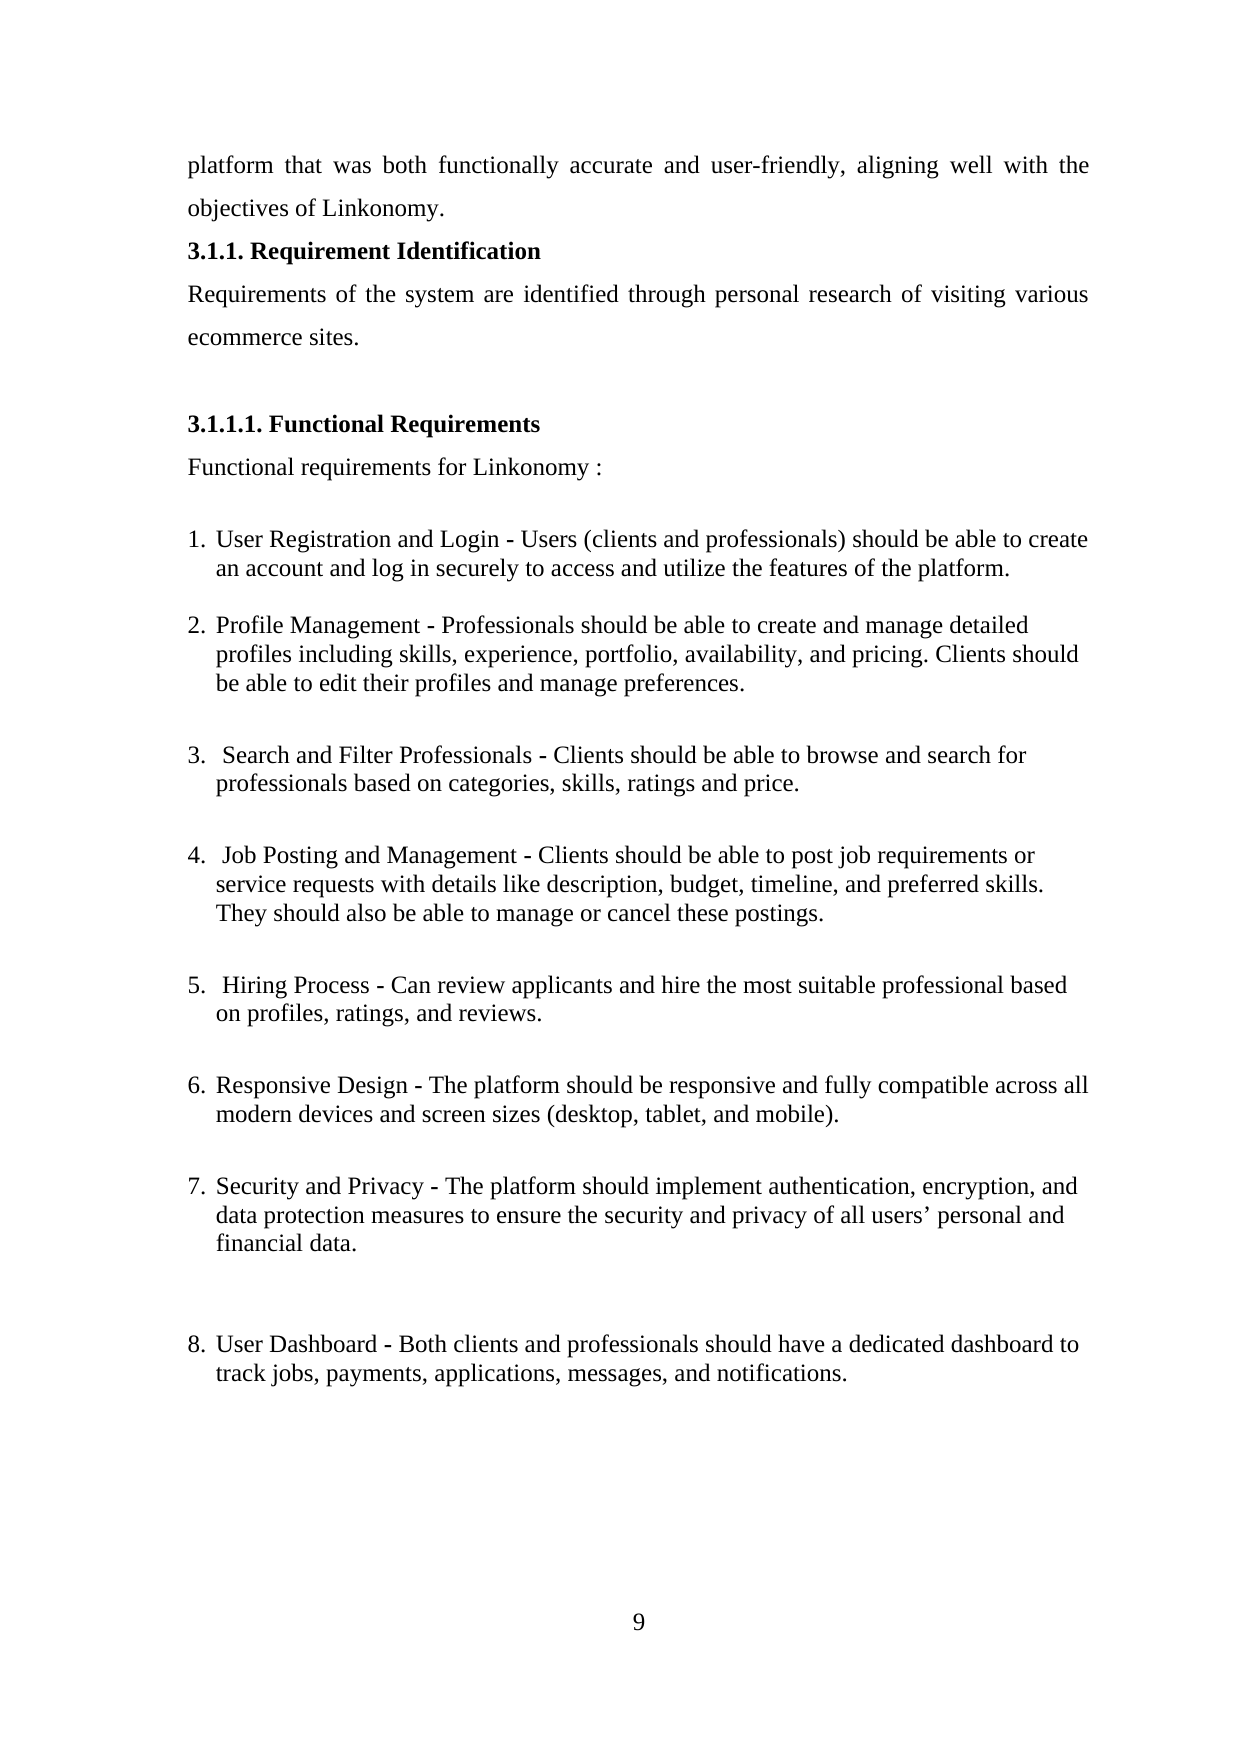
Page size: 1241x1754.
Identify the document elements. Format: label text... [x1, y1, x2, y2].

text Requirements of the system are identified through personal research of visiting various ecommerce sites. [187, 279, 1090, 351]
list Responsive Design - The platform should be responsive and fully compatible across all modern devices and screen sizes (desktop, tablet, and mobile). [187, 1070, 1090, 1128]
subtitle 3.1.1.1. Functional Requirements [187, 409, 1090, 437]
list Job Posting and Management - Clients should be able to post job requirements or service requests with details like description, budget, timeline, and preferred skills. They should also be able to manage or cancel these postings. [187, 840, 1090, 927]
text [187, 150, 1090, 222]
list Profile Management - Professionals should be able to create and manage detailed profiles including skills, experience, portfolio, availability, and pricing. Clients should be able to edit their profiles and manage preferences. [187, 610, 1090, 697]
subtitle 3.1.1. Requirement Identification [187, 236, 1090, 265]
list User Registration and Login - Users (clients and professionals) should be able to create an account and log in securely to access and utilize the features of the platform. [187, 524, 1090, 582]
list Security and Privacy - The platform should implement authentication, encryption, and data protection measures to ensure the security and privacy of all users’ personal and financial data. [187, 1171, 1090, 1257]
list Search and Filter Professionals - Clients should be able to browse and search for professionals based on categories, skills, ratings and price. [187, 740, 1090, 797]
text Functional requirements for Linkonomy : [187, 452, 1090, 481]
list User Dashboard - Both clients and professionals should have a dedicated dashboard to track jobs, payments, applications, messages, and notifications. [187, 1329, 1090, 1387]
list Hiring Process - Can review applicants and hire the most suitable professional based on profiles, ratings, and reviews. [187, 970, 1090, 1027]
